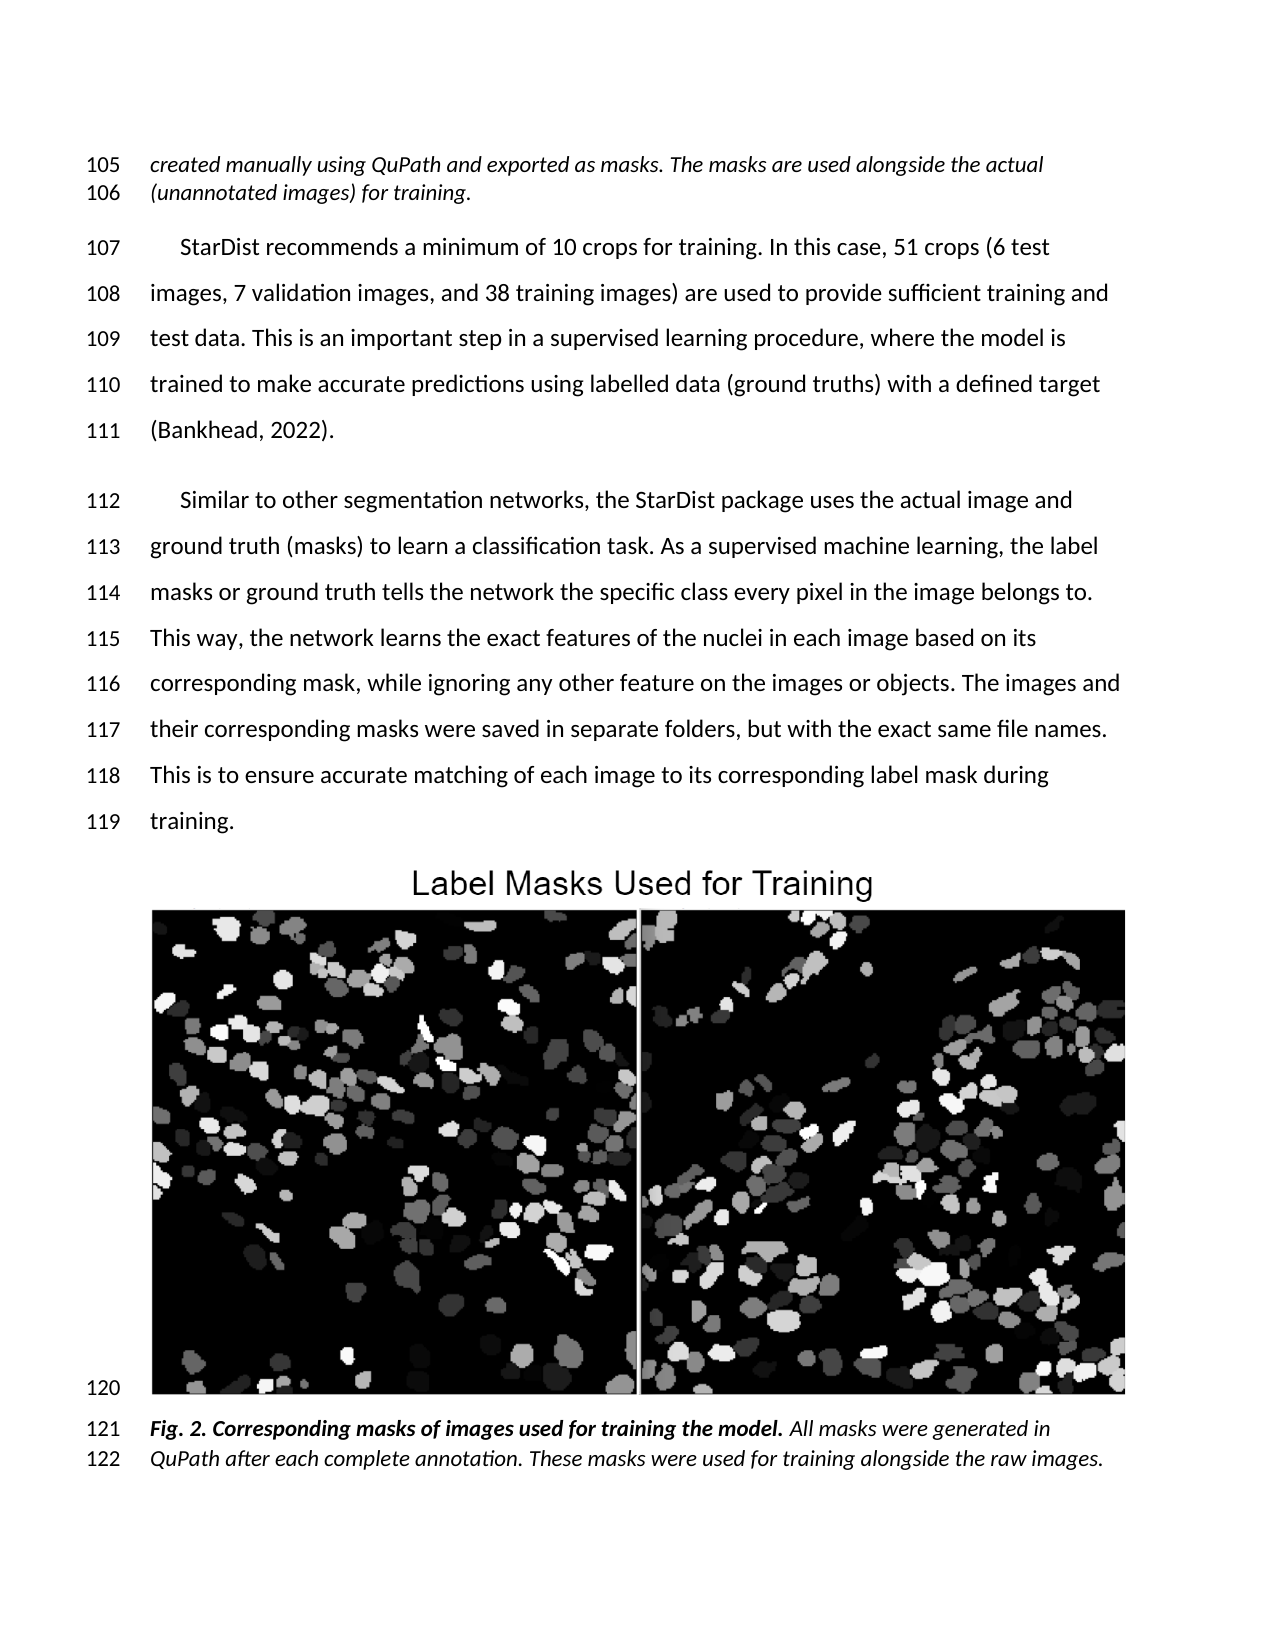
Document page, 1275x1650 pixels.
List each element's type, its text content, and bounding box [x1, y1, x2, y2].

picture [150, 867, 1125, 1395]
text Similar to other segmentation networks, the StarDist package uses the actual image and ground truth (masks) to learn a classification task. As a supervised machine learning, the label masks or ground truth tells the network the specific class every pixel in the image belongs to. This way, the network learns the exact features of the nuclei in each image based on its corresponding mask, while ignoring any other feature on the images or objects. The images and their corresponding masks were saved in separate folders, but with the exact same file names. This is to ensure accurate matching of each image to its corresponding label mask during training. [150, 485, 1125, 835]
text Fig. 2. Corresponding masks of images used for training the model. All masks were generated in QuPath after each complete annotation. These masks were used for training alongside the raw images. [150, 1414, 1125, 1472]
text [150, 150, 1125, 206]
text StarDist recommends a minimum of 10 crops for training. In this case, 51 crops (6 test images, 7 validation images, and 38 training images) are used to provide sufficient training and test data. This is an important step in a supervised learning procedure, where the model is trained to make accurate predictions using labelled data (ground truths) with a defined target (Bankhead, 2022). [150, 231, 1125, 444]
